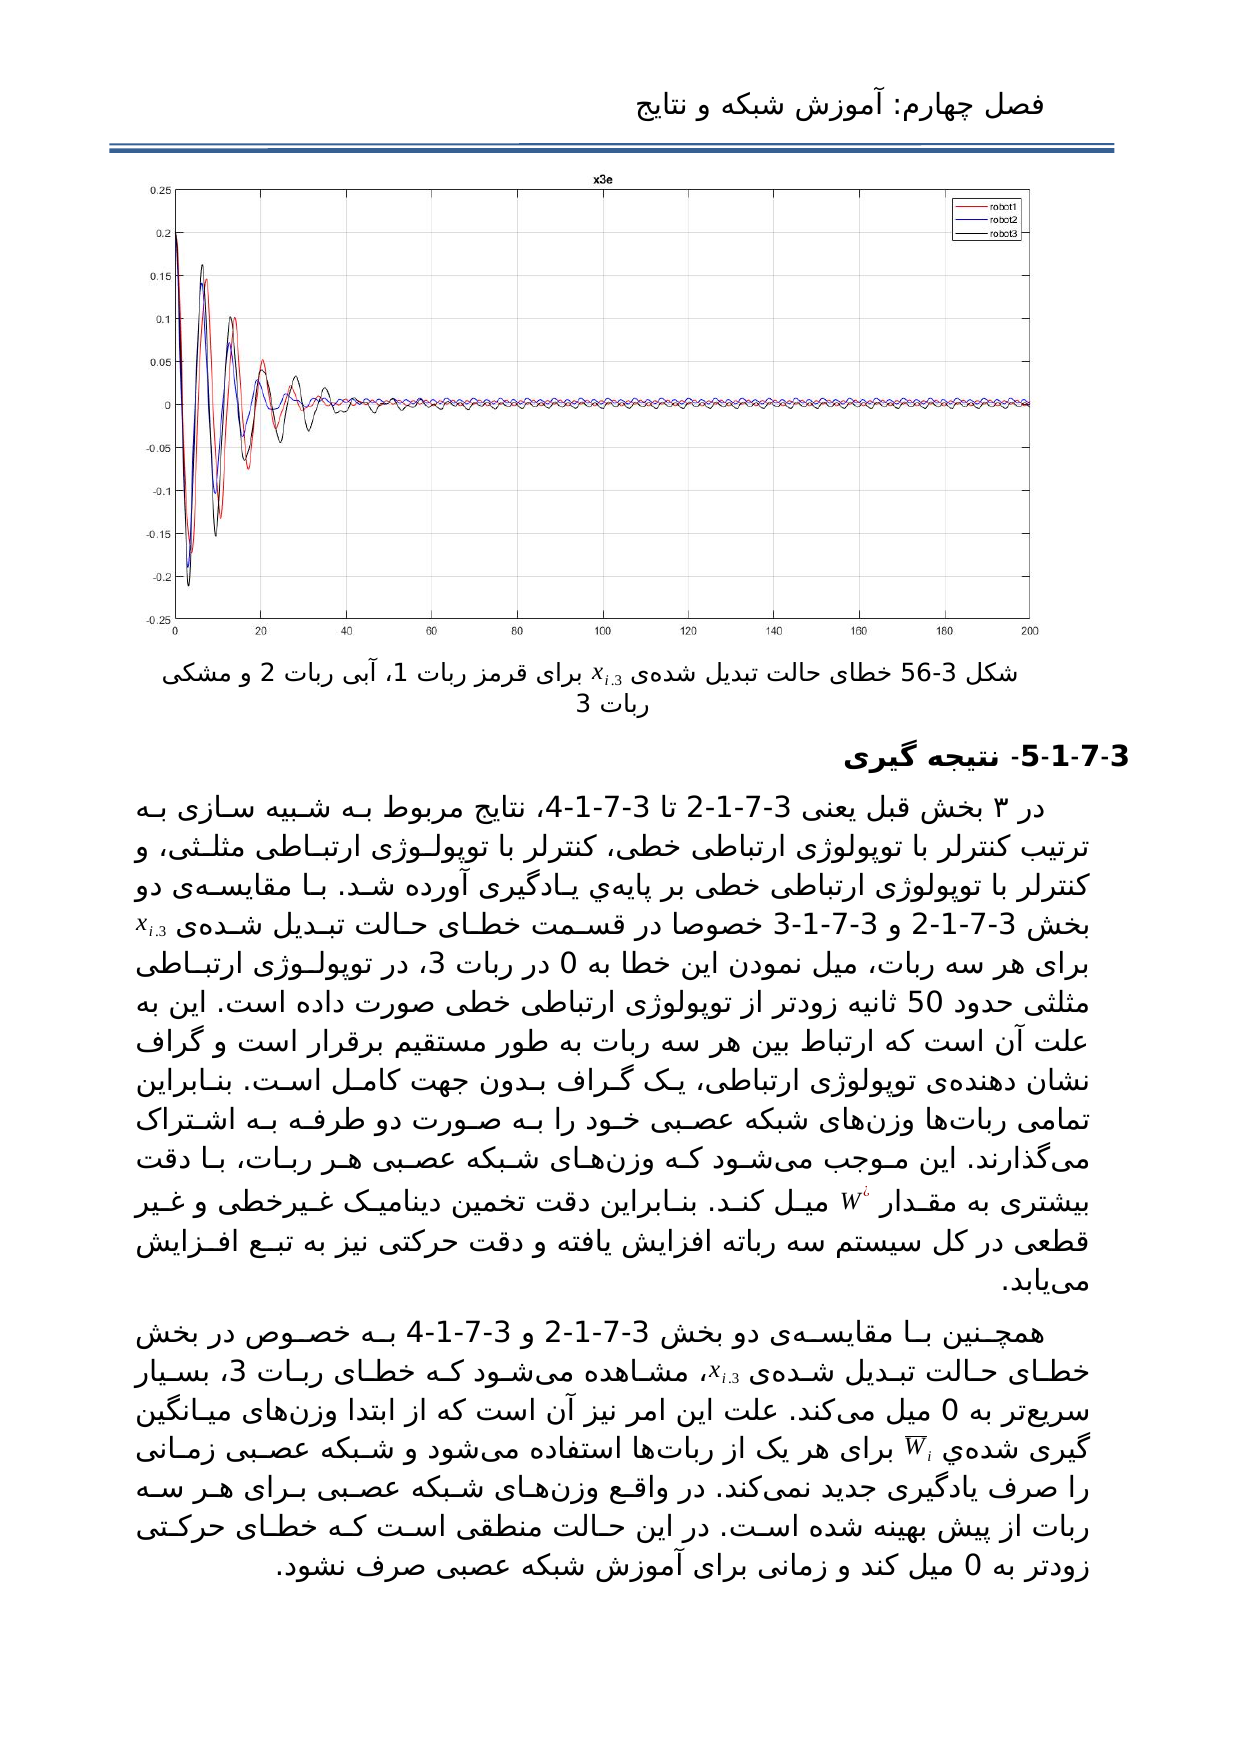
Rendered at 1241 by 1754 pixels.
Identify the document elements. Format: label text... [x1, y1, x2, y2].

text همچنین با مقایسه‌ی دو بخش 3-7-1-2 و 3-7-1-4 به خصوص در بخش خطای حالت تبدیل شده‌ی ، مشاهده می‌شود که خطای ربات 3، بسیار سریع‌تر به 0 میل می‌کند. علت این امر نیز آن است که از ابتدا وزن‌های میانگین گیری شده‌ي برای هر یک از ربات‌ها استفاده می‌شود و شبکه عصبی زمانی را صرف یادگیری جدید نمی‌کند. در واقع وزن‌های شبکه عصبی برای هر سه ربات از پیش بهینه شده است. در این حالت منطقی است که خطای حرکتی زودتر به 0 میل کند و زمانی برای آموزش شبکه عصبی صرف نشود. [135, 1315, 1090, 1583]
text در ۳ بخش قبل یعنی 3-7-1-2 تا 3-7-1-4، نتایج مربوط به شبیه سازی به ترتیب کنترلر با توپولوژی ارتباطی خطی، کنترلر با توپولوژی ارتباطی مثلثی، و کنترلر با توپولوژی ارتباطی خطی بر پایه‌ي یادگیری آورده شد. با مقایسه‌ی دو بخش 3-7-1-2 و 3-7-1-3 خصوصا در قسمت خطای حالت تبدیل شده‌ی برای هر سه ربات، میل نمودن این خطا به 0 در ربات 3، در توپولوژی ارتباطی مثلثی حدود 50 ثانیه زودتر از توپولوژی ارتباطی خطی صورت داده است. این به علت آن است که ارتباط بین هر سه ربات به طور مستقیم برقرار است و گراف نشان دهنده‌ی توپولوژی ارتباطی، یک گراف بدون جهت کامل است. بنابراین تمامی ربات‌ها وزن‌های شبکه عصبی خود را به صورت دو طرفه به اشتراک می‌گذارند. این موجب می‌شود که وزن‌های شبکه عصبی هر ربات، با دقت بیشتری به مقدار میل کند. بنابراین دقت تخمین دینامیک غیرخطی و غیر قطعی در کل سیستم سه رباته افزایش یافته و دقت حرکتی نیز به تبع افزایش می‌یابد. [135, 790, 1090, 1297]
subtitle نتیجه گیری [135, 739, 1000, 773]
picture [138, 167, 1042, 641]
